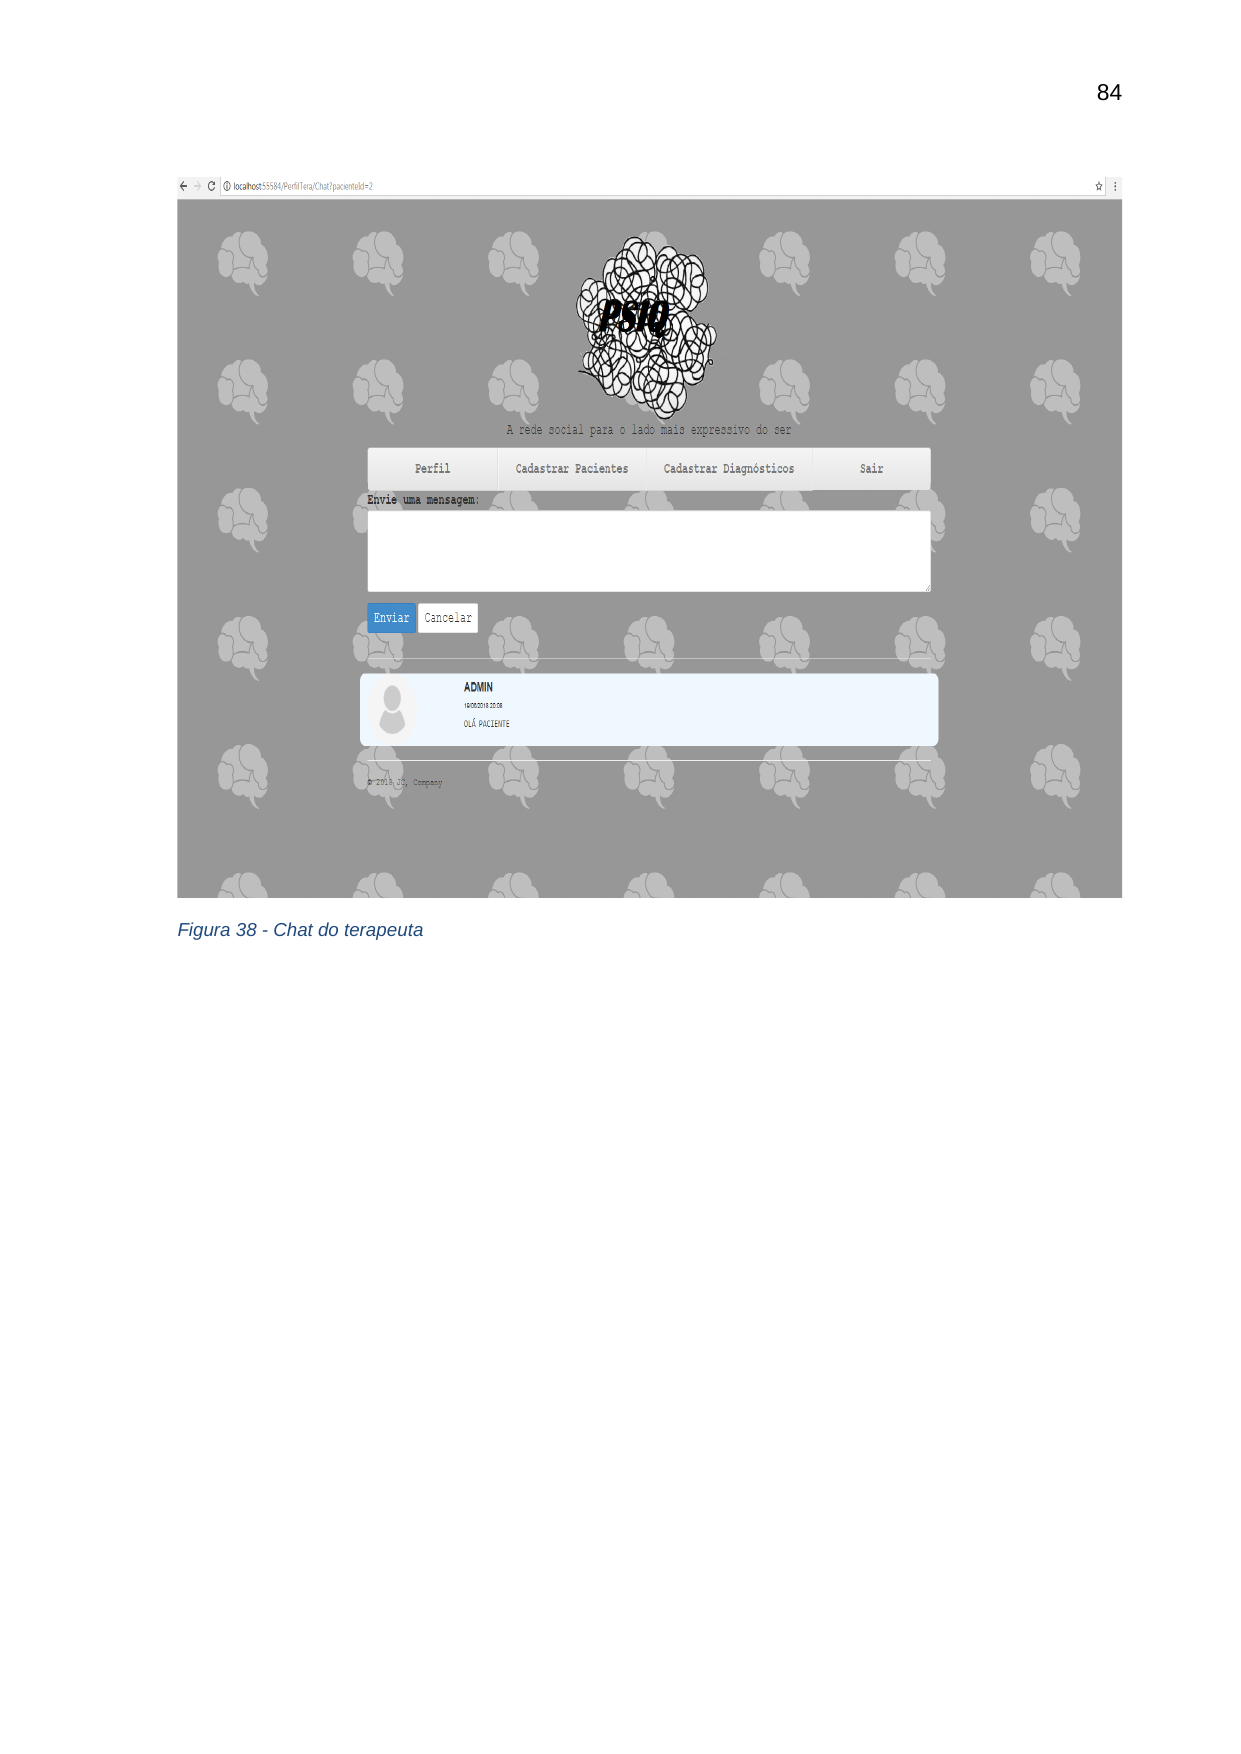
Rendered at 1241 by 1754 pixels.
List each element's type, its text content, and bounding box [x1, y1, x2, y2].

picture [177, 177, 1123, 898]
